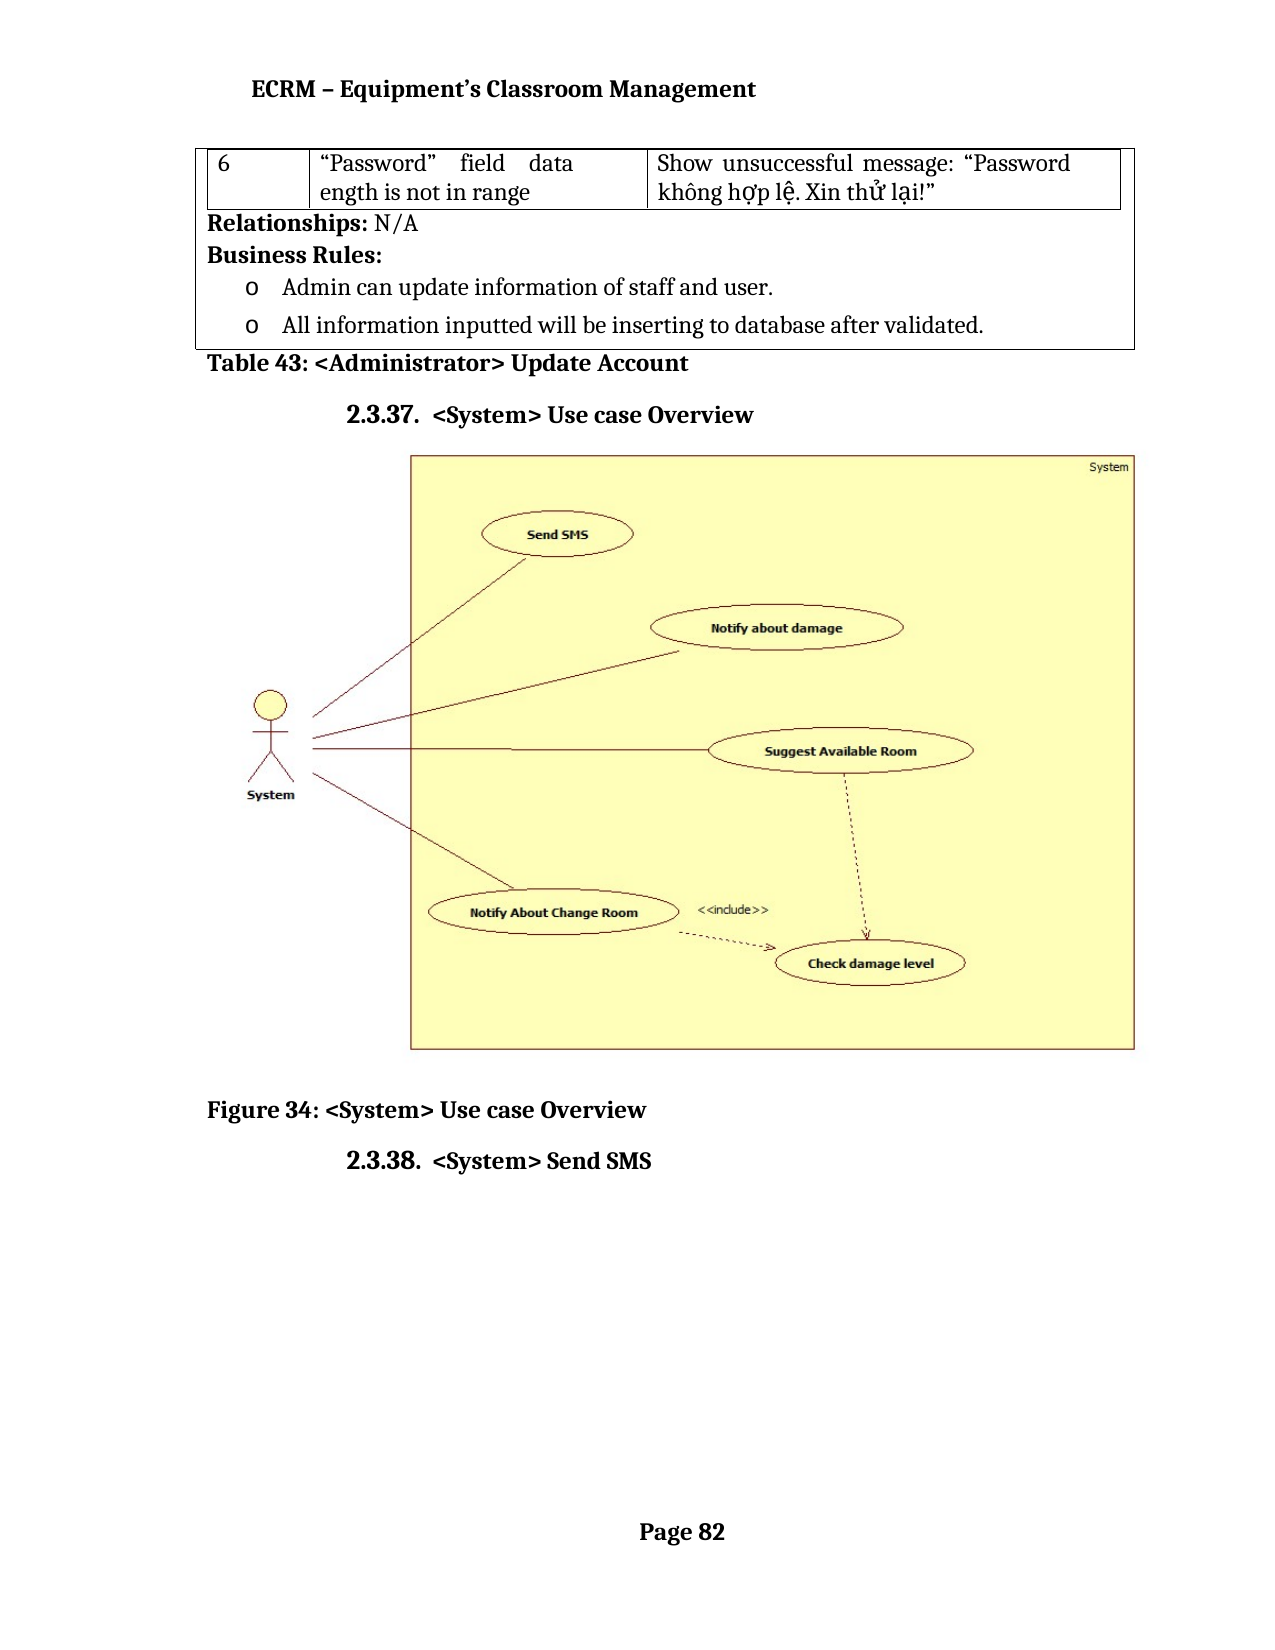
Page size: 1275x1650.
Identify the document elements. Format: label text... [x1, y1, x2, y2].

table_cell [196, 149, 1134, 349]
picture [206, 434, 1157, 1071]
list <System> Send SMS [346, 1145, 1157, 1176]
list <System> Use case Overview [346, 399, 1157, 430]
text Figure 34: <System> Use case Overview [207, 1096, 1157, 1124]
text Table 43: <Administrator> Update Account [207, 349, 1157, 378]
